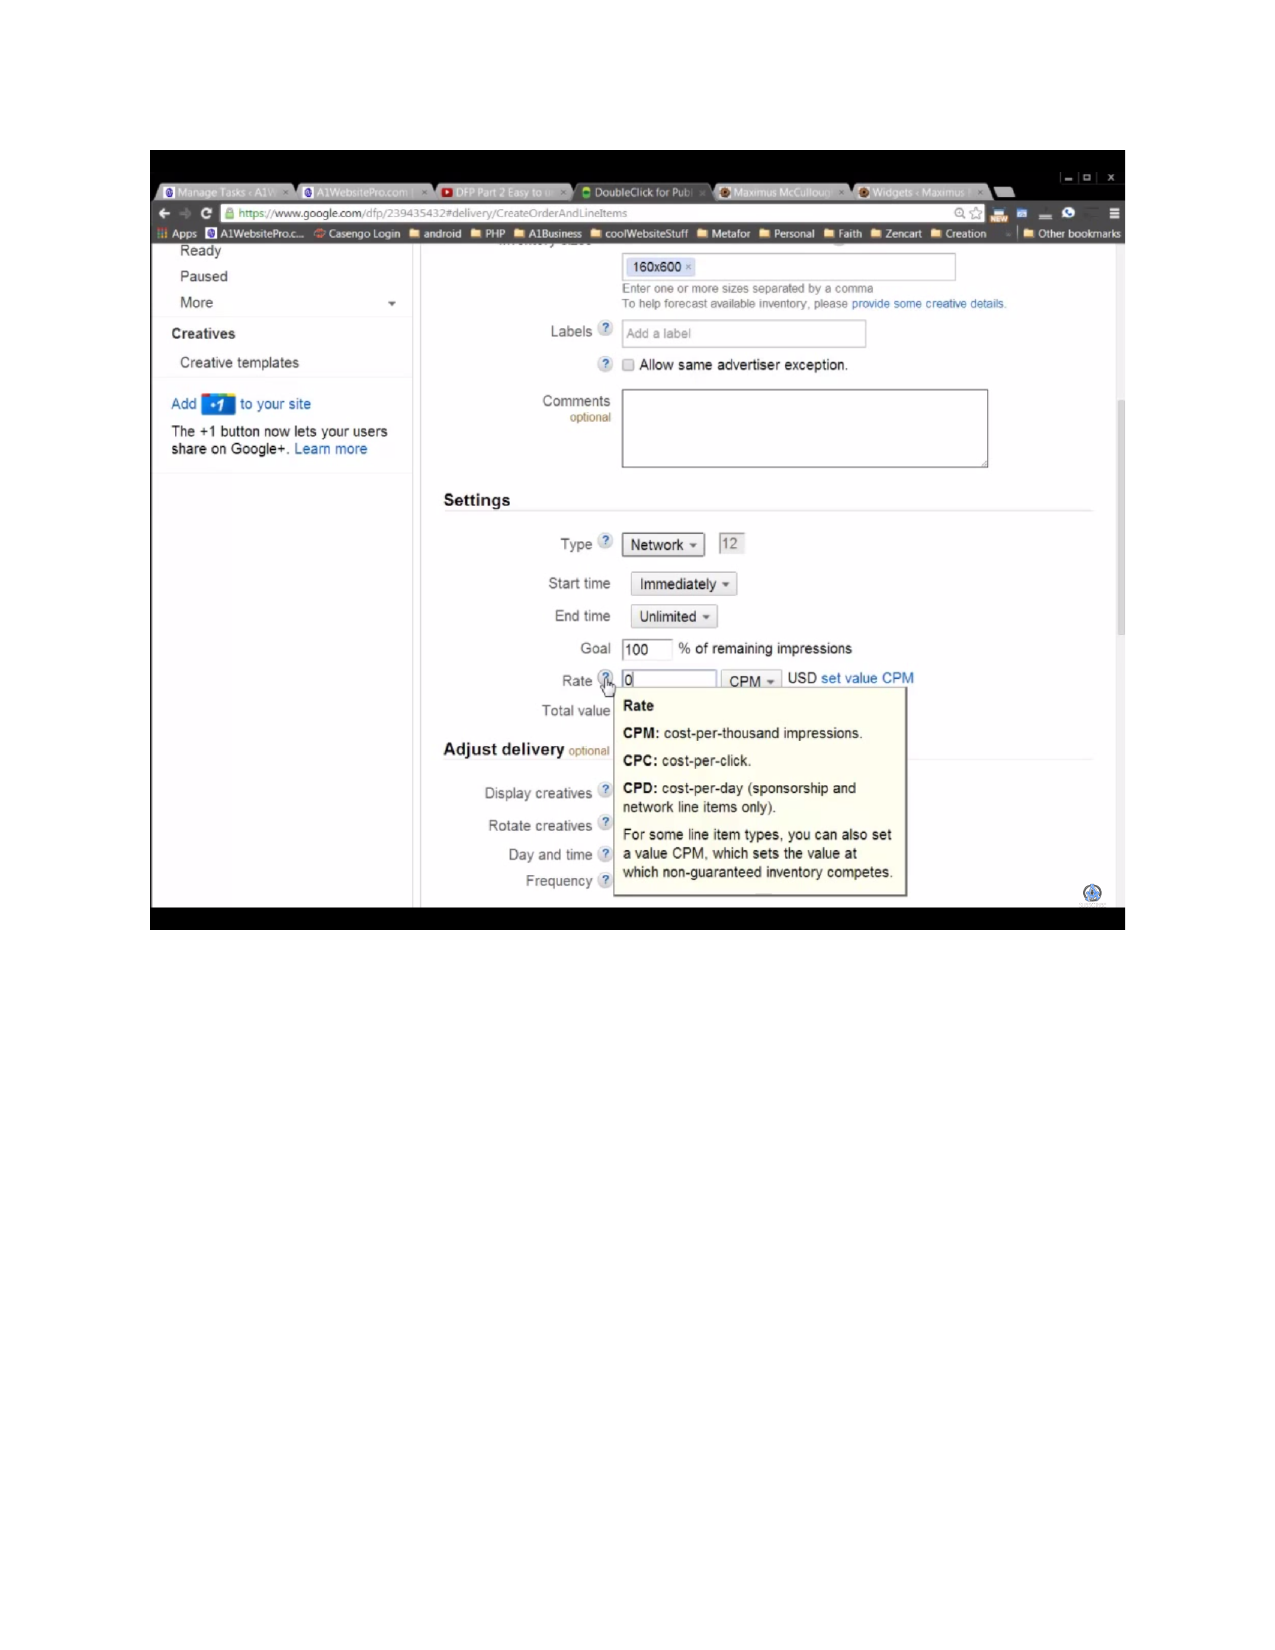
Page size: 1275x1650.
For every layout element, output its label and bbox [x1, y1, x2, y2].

picture [150, 150, 1125, 930]
